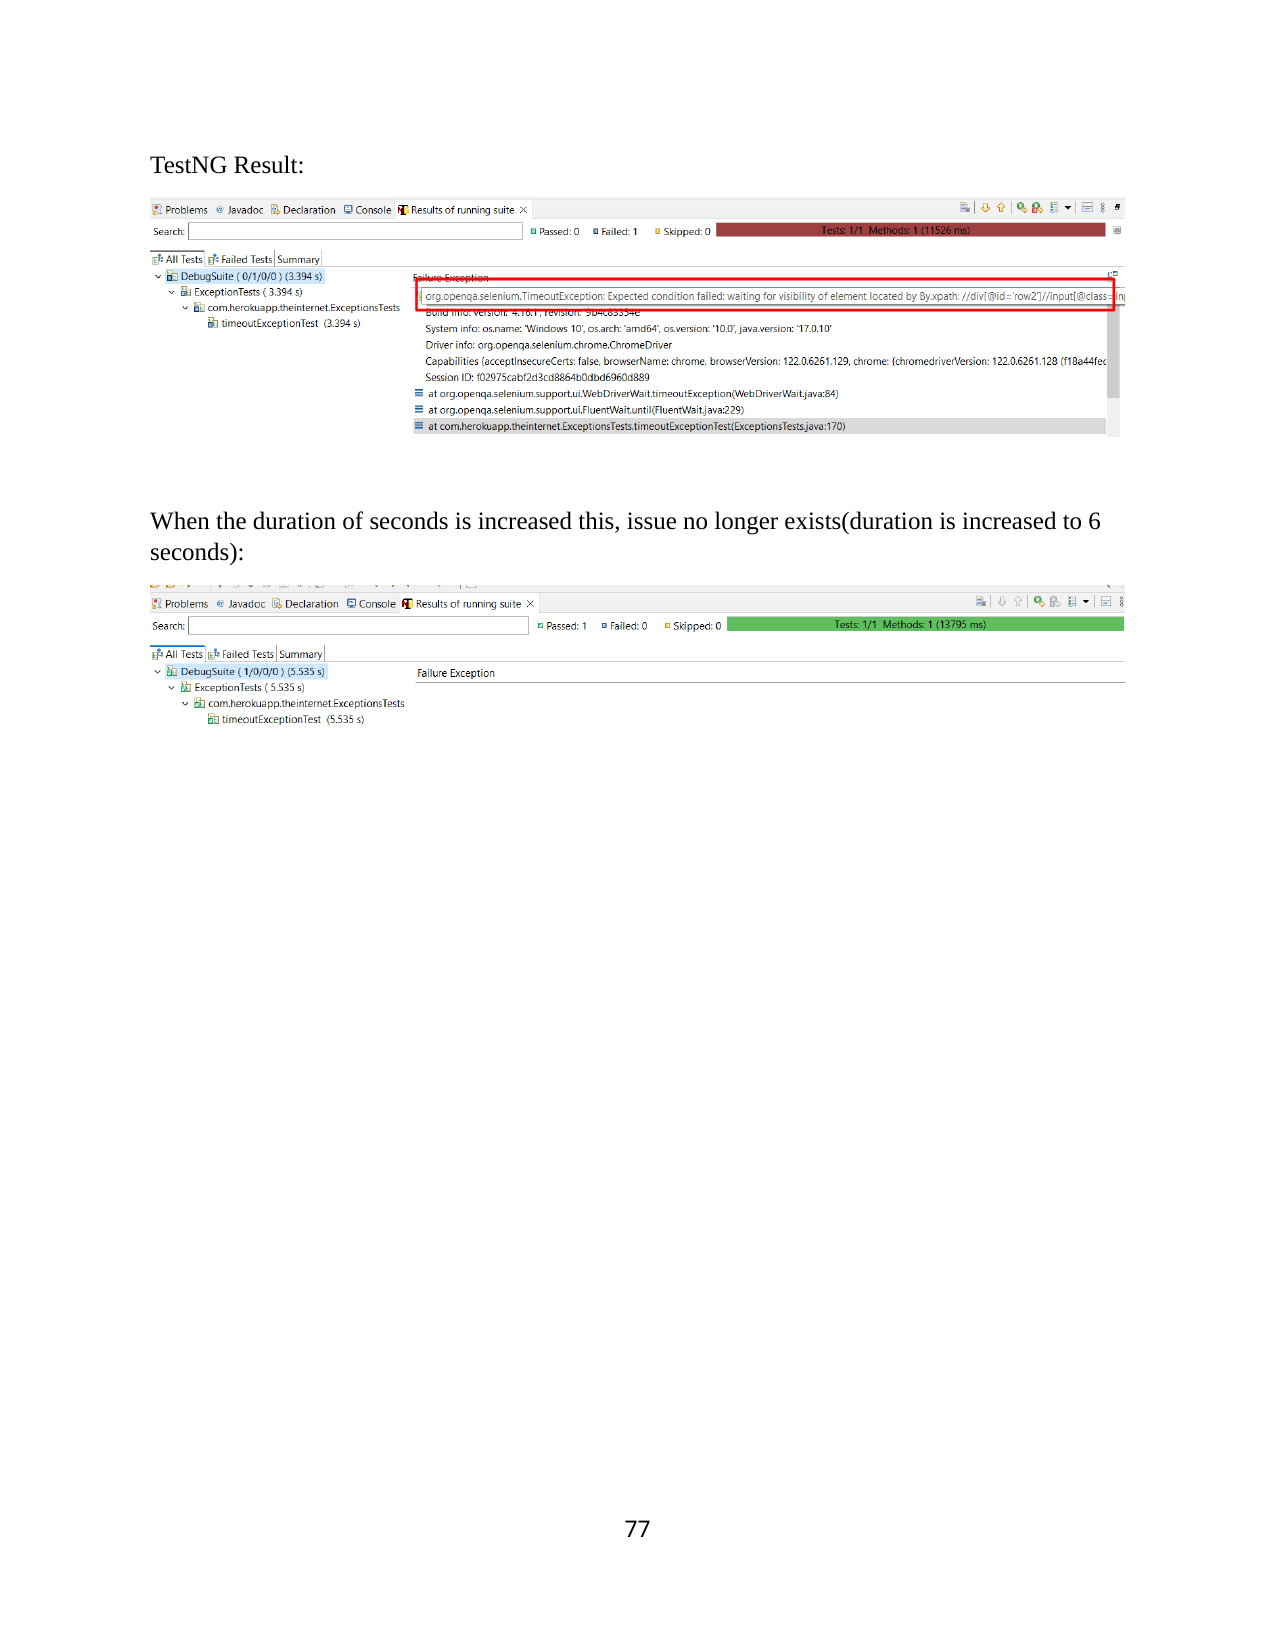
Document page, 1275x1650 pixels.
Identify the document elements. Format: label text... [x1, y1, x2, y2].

text When the duration of seconds is increased this, issue no longer exists(duration is increased to 6 seconds): [150, 506, 1125, 566]
picture [150, 585, 1125, 747]
picture [150, 197, 1125, 437]
text TestNG Result: [150, 150, 1125, 179]
